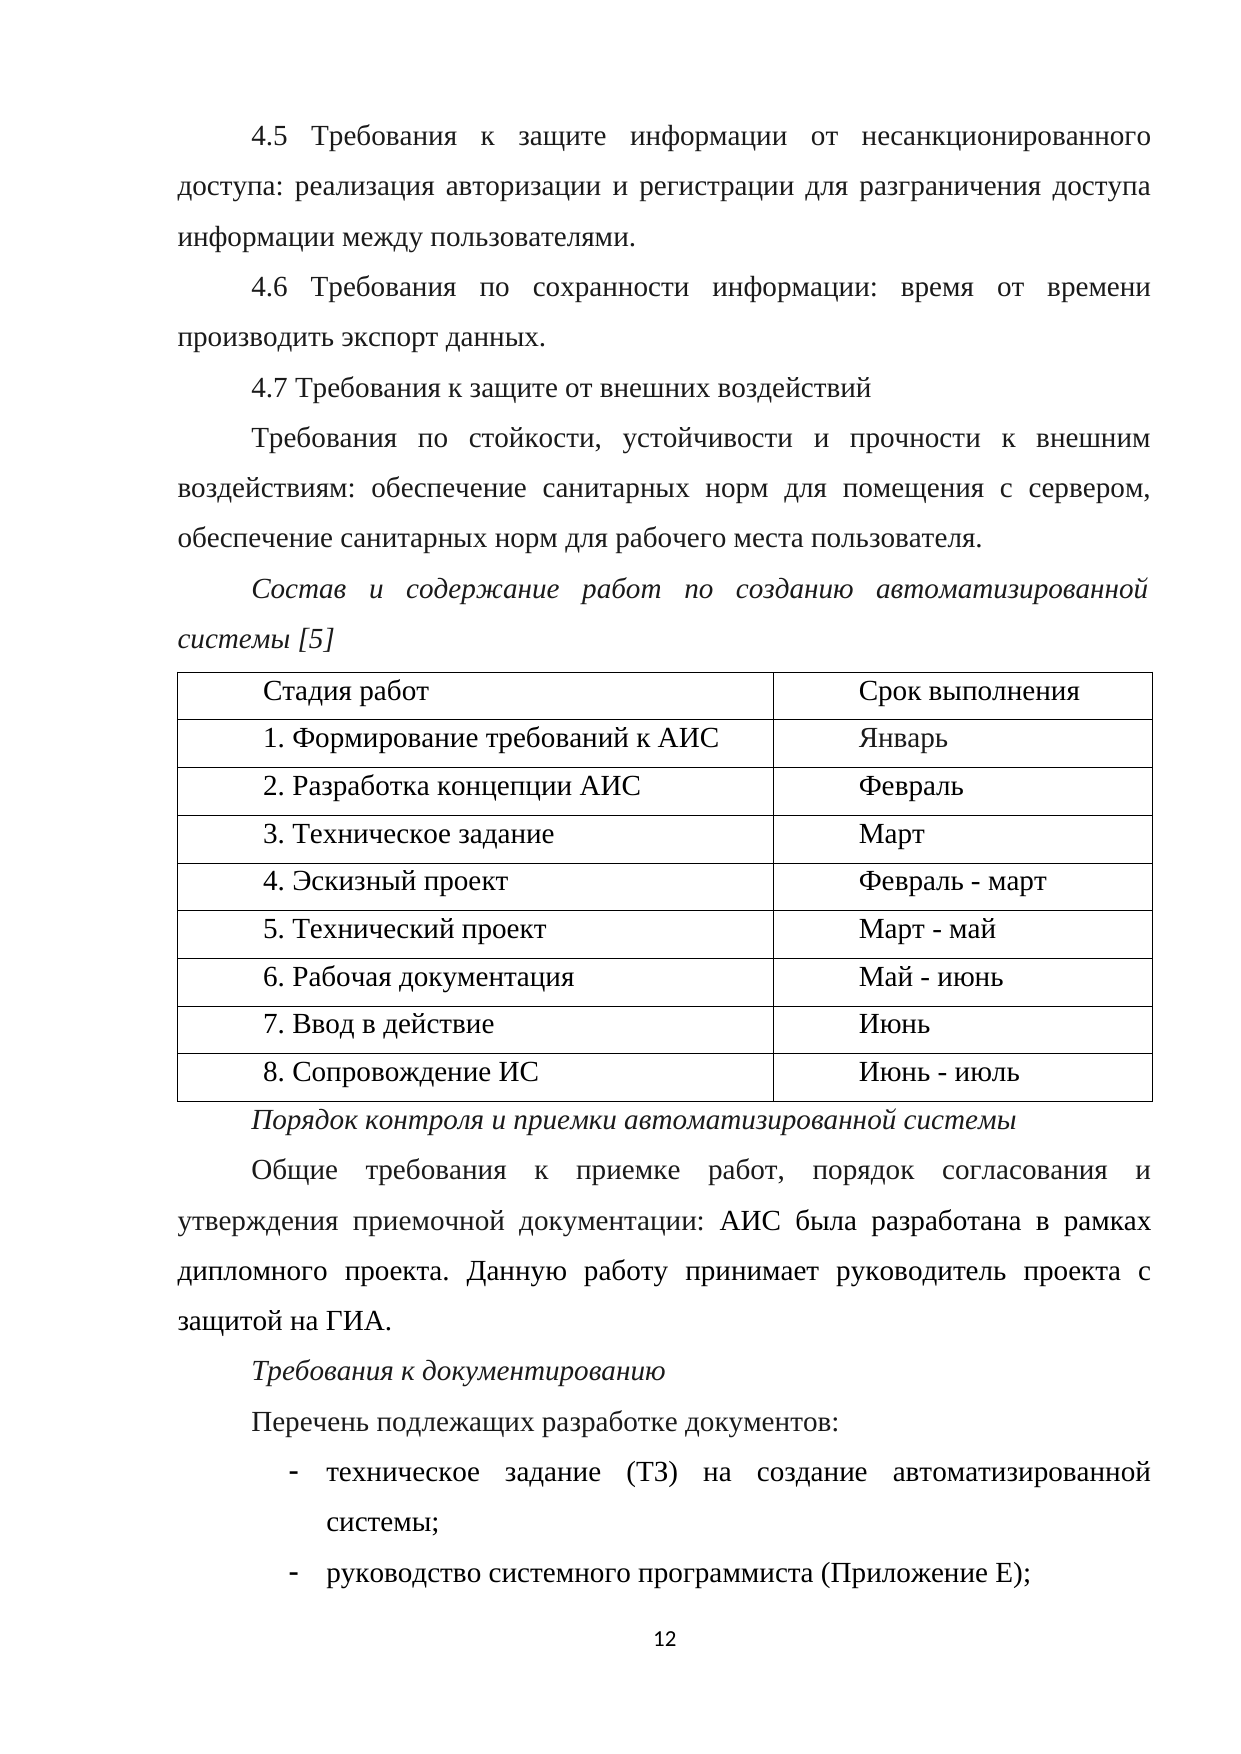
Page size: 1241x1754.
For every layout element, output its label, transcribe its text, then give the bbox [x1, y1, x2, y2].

table_cell Июнь - июль [774, 1054, 1152, 1101]
table_header Стадия работ [178, 673, 773, 719]
table_cell Март - май [774, 911, 1152, 958]
table_cell 3. Техническое задание [178, 816, 773, 862]
text Перечень подлежащих разработке документов: [177, 1404, 1152, 1437]
table_cell Июнь [774, 1007, 1152, 1053]
table_cell 5. Технический проект [178, 911, 773, 958]
table_cell Май - июнь [774, 959, 1152, 1006]
text Общие требования к приемке работ, порядок согласования и утверждения приемочной документации: АИС была разработана в рамках дипломного проекта. Данную работу принимает руководитель проекта с защитой на ГИА. [177, 1152, 1152, 1337]
text Порядок контроля и приемки автоматизированной системы [177, 1102, 1152, 1136]
table_cell 6. Рабочая документация [178, 959, 773, 1006]
text Требования к документированию [177, 1353, 1152, 1387]
table_cell 8. Сопровождение ИС [178, 1054, 773, 1101]
table_cell 7. Ввод в действие [178, 1007, 773, 1053]
table_cell Март [774, 816, 1152, 862]
text 4.6 Требования по сохранности информации: время от времени производить экспорт данных. [177, 269, 1152, 353]
table_header Срок выполнения [774, 673, 1152, 719]
table_cell Февраль - март [774, 864, 1152, 910]
list техническое задание (ТЗ) на создание автоматизированной системы; [288, 1454, 1152, 1538]
table_cell Февраль [774, 768, 1152, 815]
table_cell 1. Формирование требований к АИС [178, 720, 773, 767]
table_cell 4. Эскизный проект [178, 864, 773, 910]
text 4.5 Требования к защите информации от несанкционированного доступа: реализация авторизации и регистрации для разграничения доступа информации между пользователями. [177, 118, 1152, 252]
table_cell Январь [774, 720, 1152, 767]
text 4.7 Требования к защите от внешних воздействий [177, 370, 1152, 403]
list руководство системного программиста (Приложение Е); [288, 1555, 1152, 1588]
text Требования по стойкости, устойчивости и прочности к внешним воздействиям: обеспечение санитарных норм для помещения с сервером, обеспечение санитарных норм для рабочего места пользователя. [177, 420, 1152, 554]
text Состав и содержание работ по созданию автоматизированной системы [5] [177, 571, 1152, 655]
table_cell 2. Разработка концепции АИС [178, 768, 773, 815]
